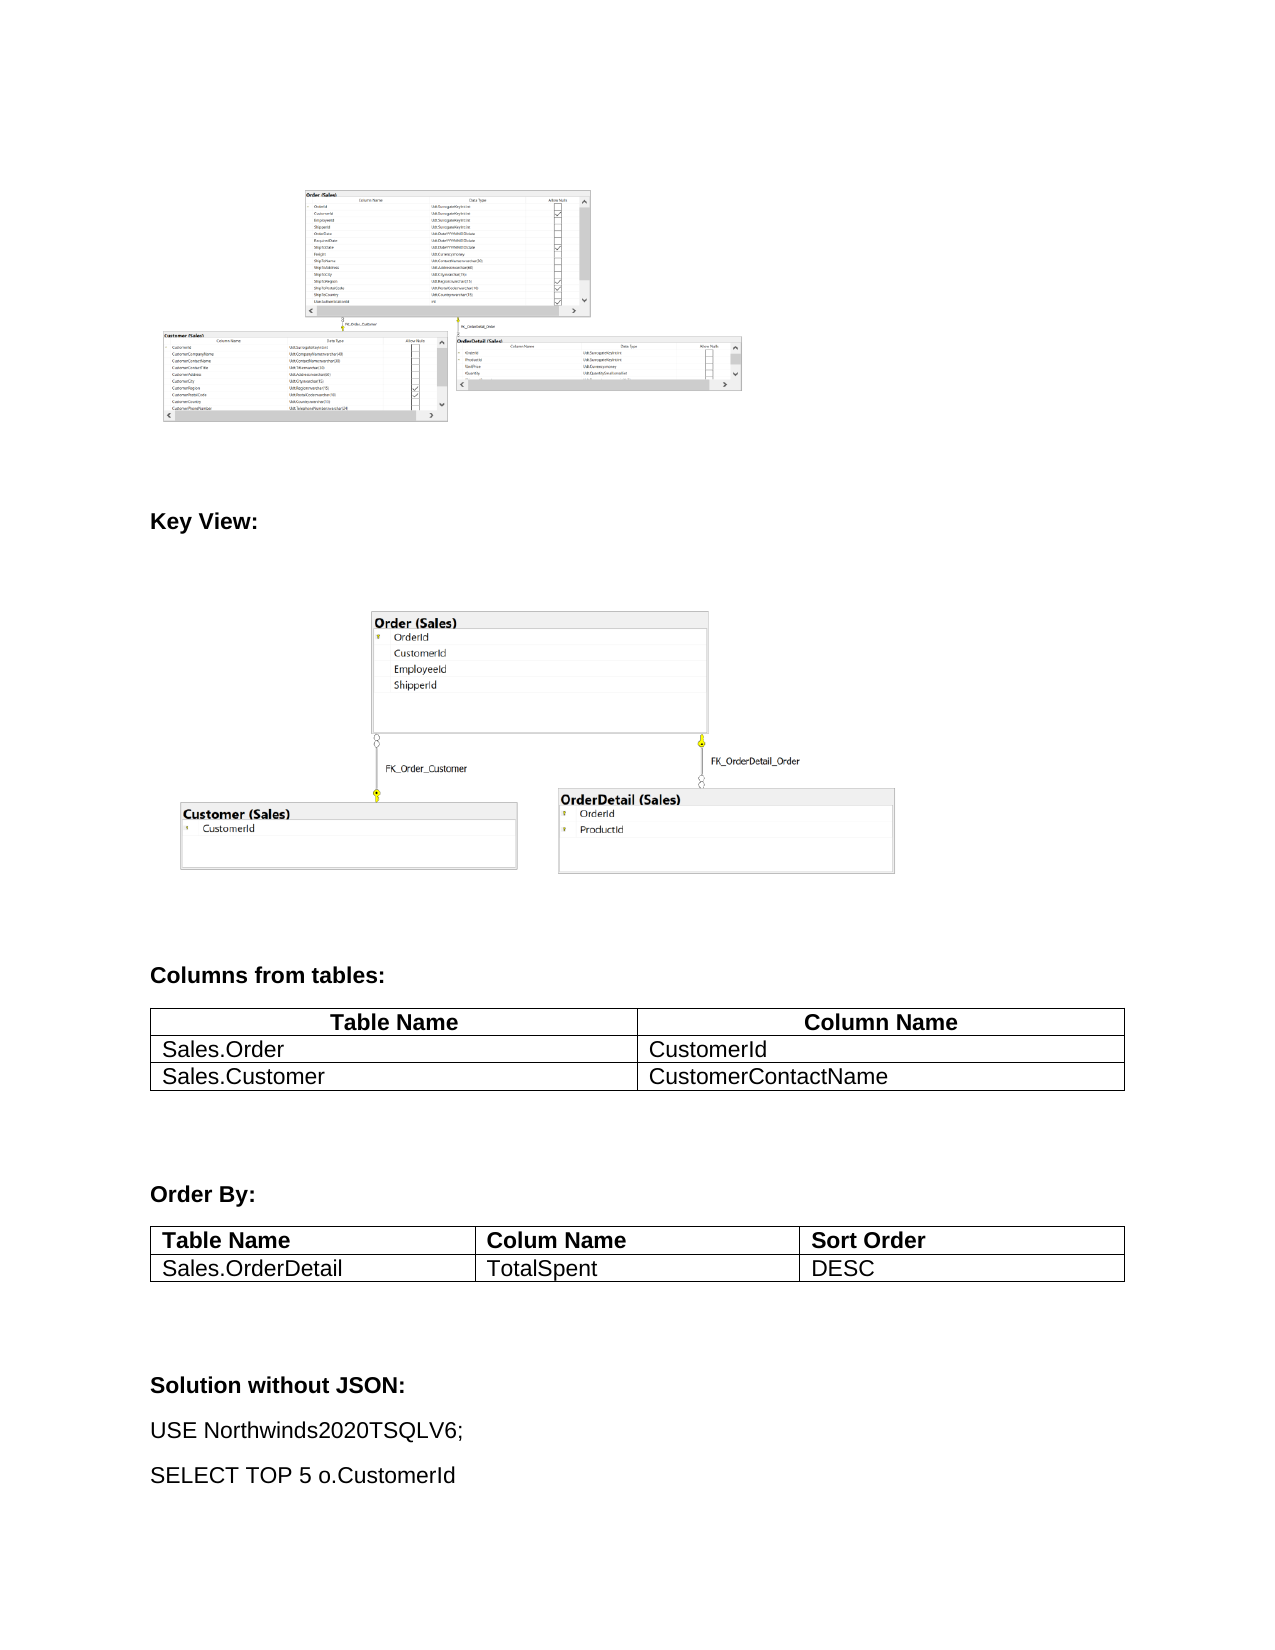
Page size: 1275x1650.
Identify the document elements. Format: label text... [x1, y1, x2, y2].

text USE Northwinds2020TSQLV6; [150, 1417, 1125, 1443]
table_cell CustomerContactName [638, 1063, 1124, 1090]
text Solution without JSON: [150, 1372, 1125, 1398]
table_header Table Name [151, 1227, 475, 1253]
table_cell CustomerId [638, 1036, 1124, 1062]
table_cell Sales.OrderDetail [151, 1255, 475, 1281]
table_header Colum Name [476, 1227, 799, 1253]
table_header Column Name [638, 1009, 1124, 1035]
text SELECT TOP 5 o.CustomerId [150, 1462, 1125, 1489]
picture [150, 552, 961, 899]
table_header Table Name [151, 1009, 637, 1035]
text Columns from tables: [150, 962, 1125, 989]
text Order By: [150, 1181, 1125, 1207]
table_cell Sales.Customer [151, 1063, 637, 1090]
text Key View: [150, 508, 1125, 534]
picture [150, 150, 779, 444]
table_cell DESC [800, 1255, 1124, 1281]
table_cell TotalSpent [476, 1255, 799, 1281]
table_header Sort Order [800, 1227, 1124, 1253]
table_cell Sales.Order [151, 1036, 637, 1062]
